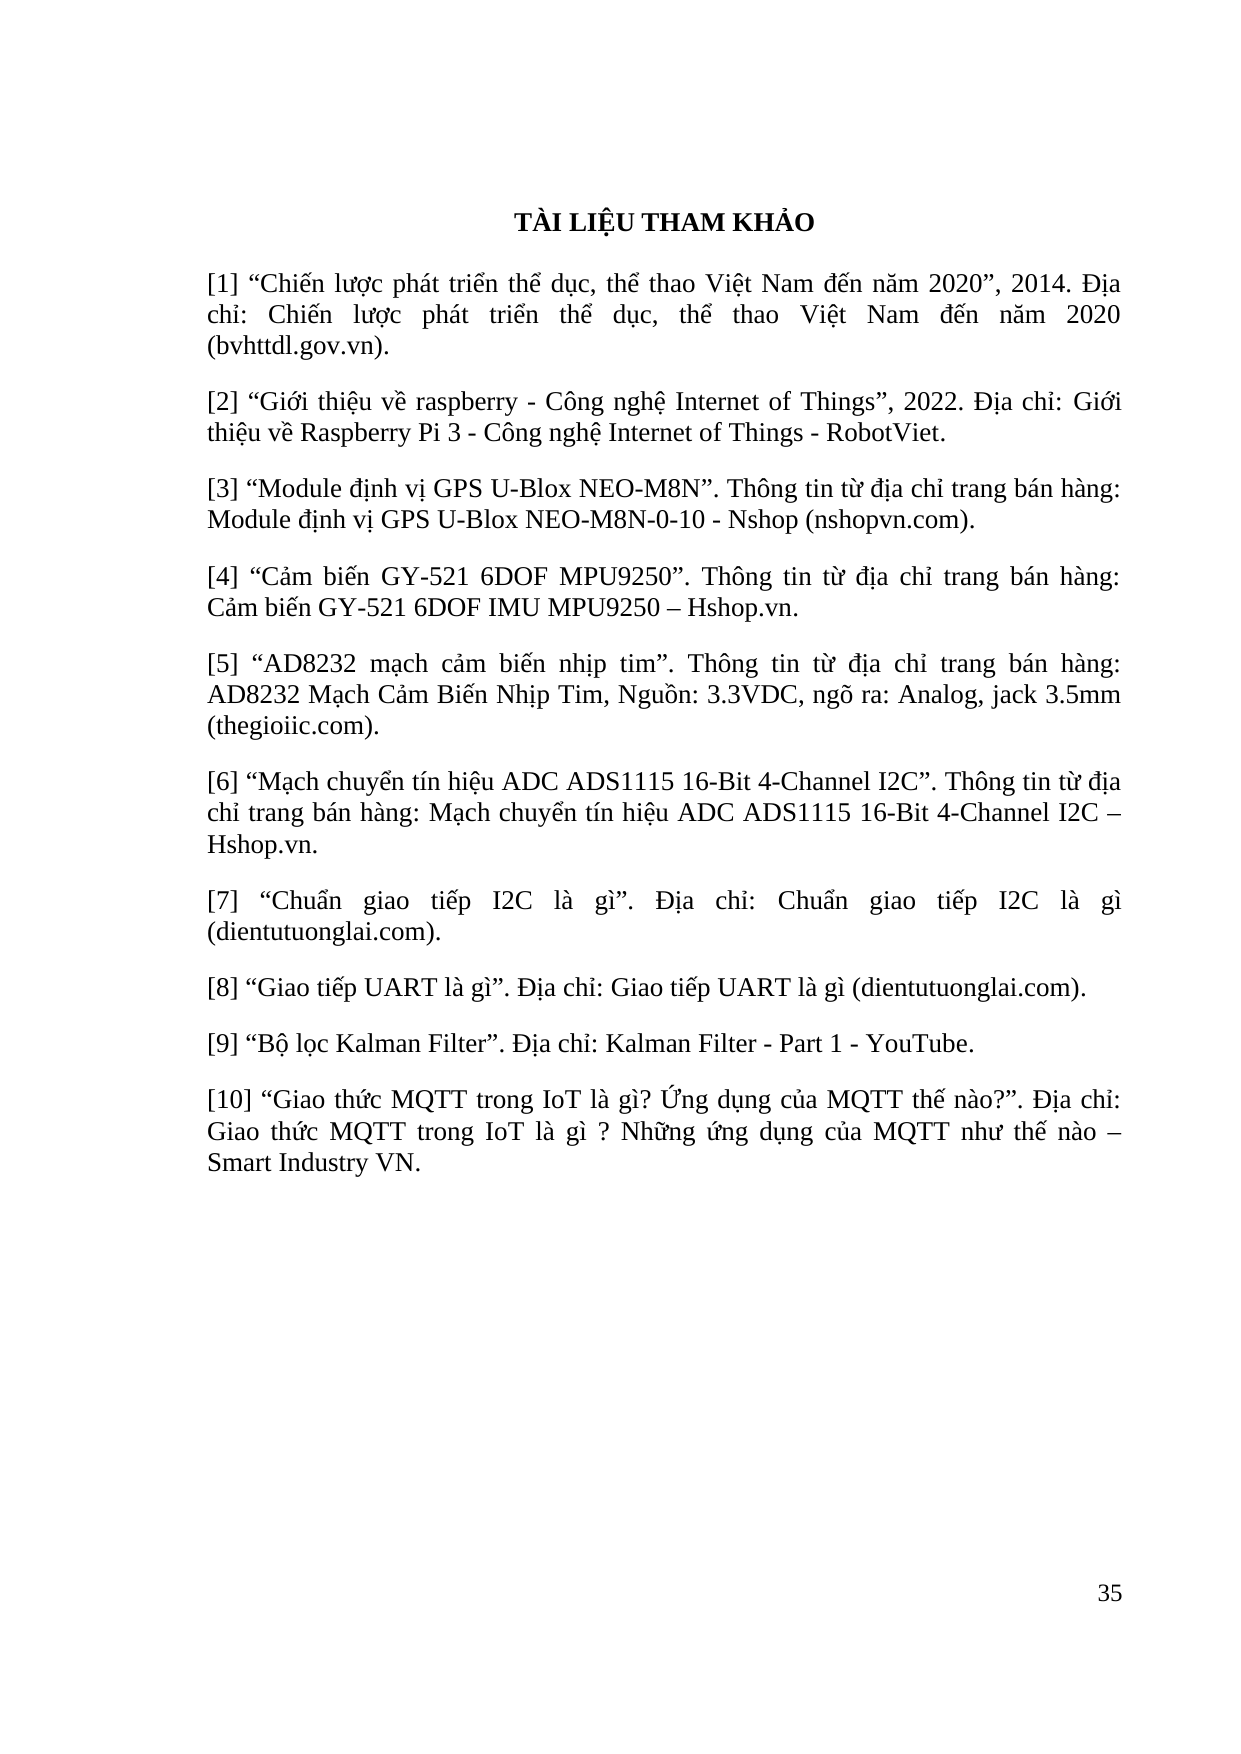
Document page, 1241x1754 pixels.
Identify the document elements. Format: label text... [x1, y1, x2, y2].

text [4] “Cảm biến GY-521 6DOF MPU9250”. Thông tin từ địa chỉ trang bán hàng: Cảm biến GY-521 6DOF IMU MPU9250 – Hshop.vn. [207, 560, 1122, 622]
text [1] “Chiến lược phát triển thể dục, thể thao Việt Nam đến năm 2020”, 2014. Địa chỉ: Chiến lược phát triển thể dục, thể thao Việt Nam đến năm 2020 (bvhttdl.gov.vn). [207, 267, 1122, 360]
text [2] “Giới thiệu về raspberry - Công nghệ Internet of Things”, 2022. Địa chỉ: Giới thiệu về Raspberry Pi 3 - Công nghệ Internet of Things - RobotViet. [207, 385, 1122, 447]
text [5] “AD8232 mạch cảm biến nhịp tim”. Thông tin từ địa chỉ trang bán hàng: AD8232 Mạch Cảm Biến Nhịp Tim, Nguồn: 3.3VDC, ngõ ra: Analog, jack 3.5mm (thegioiic.com). [207, 647, 1122, 740]
text [9] “Bộ lọc Kalman Filter”. Địa chỉ: Kalman Filter - Part 1 - YouTube. [207, 1027, 1122, 1058]
text [3] “Module định vị GPS U-Blox NEO-M8N”. Thông tin từ địa chỉ trang bán hàng: Module định vị GPS U-Blox NEO-M8N-0-10 - Nshop (nshopvn.com). [207, 472, 1122, 535]
text [7] “Chuẩn giao tiếp I2C là gì”. Địa chỉ: Chuẩn giao tiếp I2C là gì (dientutuonglai.com). [207, 884, 1122, 946]
text [10] “Giao thức MQTT trong IoT là gì? Ứng dụng của MQTT thế nào?”. Địa chỉ: Giao thức MQTT trong IoT là gì ? Những ứng dụng của MQTT như thế nào – Smart Industry VN. [207, 1083, 1122, 1177]
text [6] “Mạch chuyển tín hiệu ADC ADS1115 16-Bit 4-Channel I2C”. Thông tin từ địa chỉ trang bán hàng: Mạch chuyển tín hiệu ADC ADS1115 16-Bit 4-Channel I2C – Hshop.vn. [207, 765, 1122, 859]
subtitle TÀI LIỆU THAM KHẢO [207, 206, 1122, 237]
text [8] “Giao tiếp UART là gì”. Địa chỉ: Giao tiếp UART là gì (dientutuonglai.com). [207, 971, 1122, 1002]
